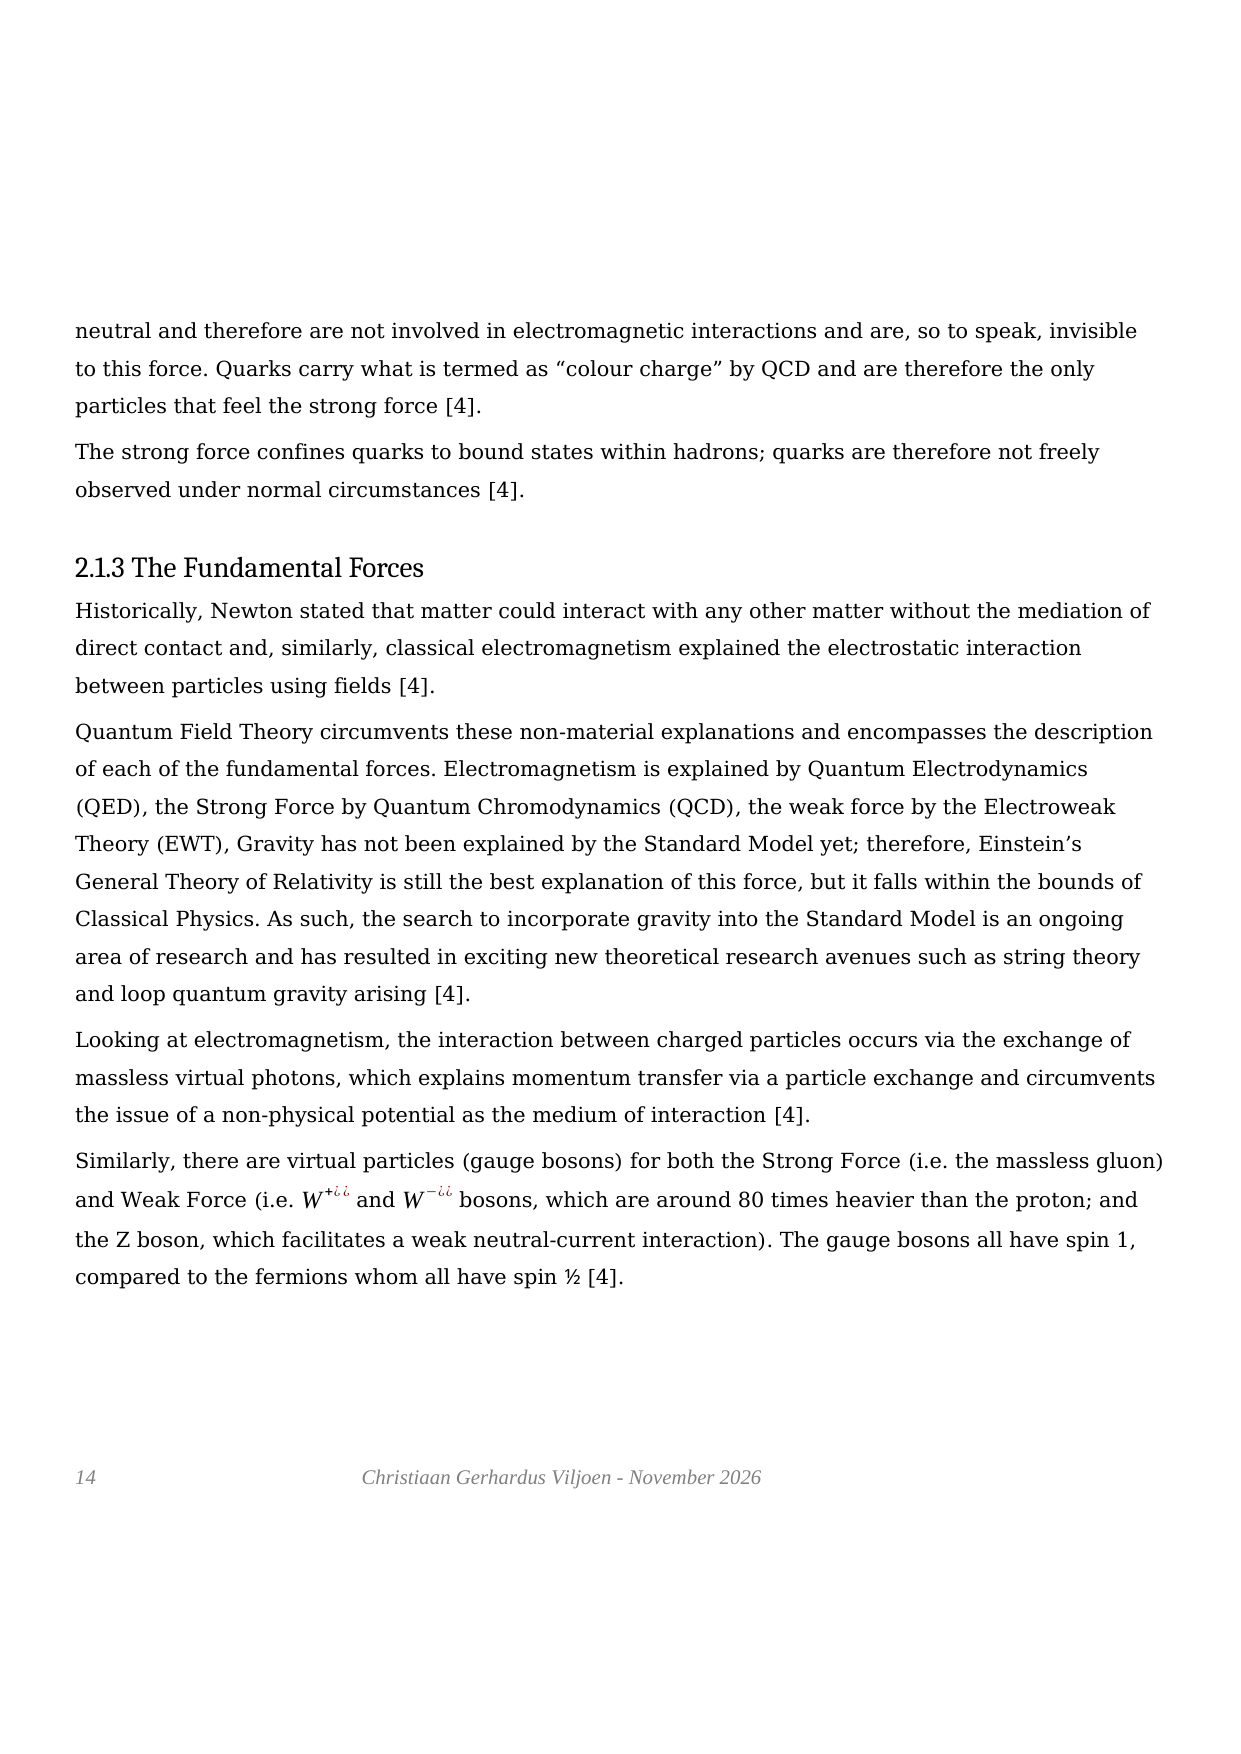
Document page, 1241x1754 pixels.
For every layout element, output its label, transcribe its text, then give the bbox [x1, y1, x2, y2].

text Quantum Field Theory circumvents these non-material explanations and encompasses the description of each of the fundamental forces. Electromagnetism is explained by Quantum Electrodynamics (QED), the Strong Force by Quantum Chromodynamics (QCD), the weak force by the Electroweak Theory (EWT), Gravity has not been explained by the Standard Model yet; therefore, Einstein’s General Theory of Relativity is still the best explanation of this force, but it falls within the bounds of Classical Physics. As such, the search to incorporate gravity into the Standard Model is an ongoing area of research and has resulted in exciting new theoretical research avenues such as string theory and loop quantum gravity arising. [75, 718, 1165, 1006]
text Looking at electromagnetism, the interaction between charged particles occurs via the exchange of massless virtual photons, which explains momentum transfer via a particle exchange and circumvents the issue of a non-physical potential as the medium of interaction. [75, 1027, 1165, 1127]
subtitle The Fundamental Forces [75, 552, 1165, 585]
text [75, 318, 1165, 418]
text Historically, Newton stated that matter could interact with any other matter without the mediation of direct contact and, similarly, classical electromagnetism explained the electrostatic interaction between particles using fields. [75, 598, 1165, 698]
text Similarly, there are virtual particles (gauge bosons) for both the Strong Force (i.e. the massless gluon) and Weak Force (i.e. and bosons, which are around 80 times heavier than the proton; and the Z boson, which facilitates a weak neutral-current interaction). The gauge bosons all have spin 1, compared to the fermions whom all have spin ½. [75, 1148, 1165, 1289]
text The strong force confines quarks to bound states within hadrons; quarks are therefore not freely observed under normal circumstances. [75, 439, 1165, 502]
